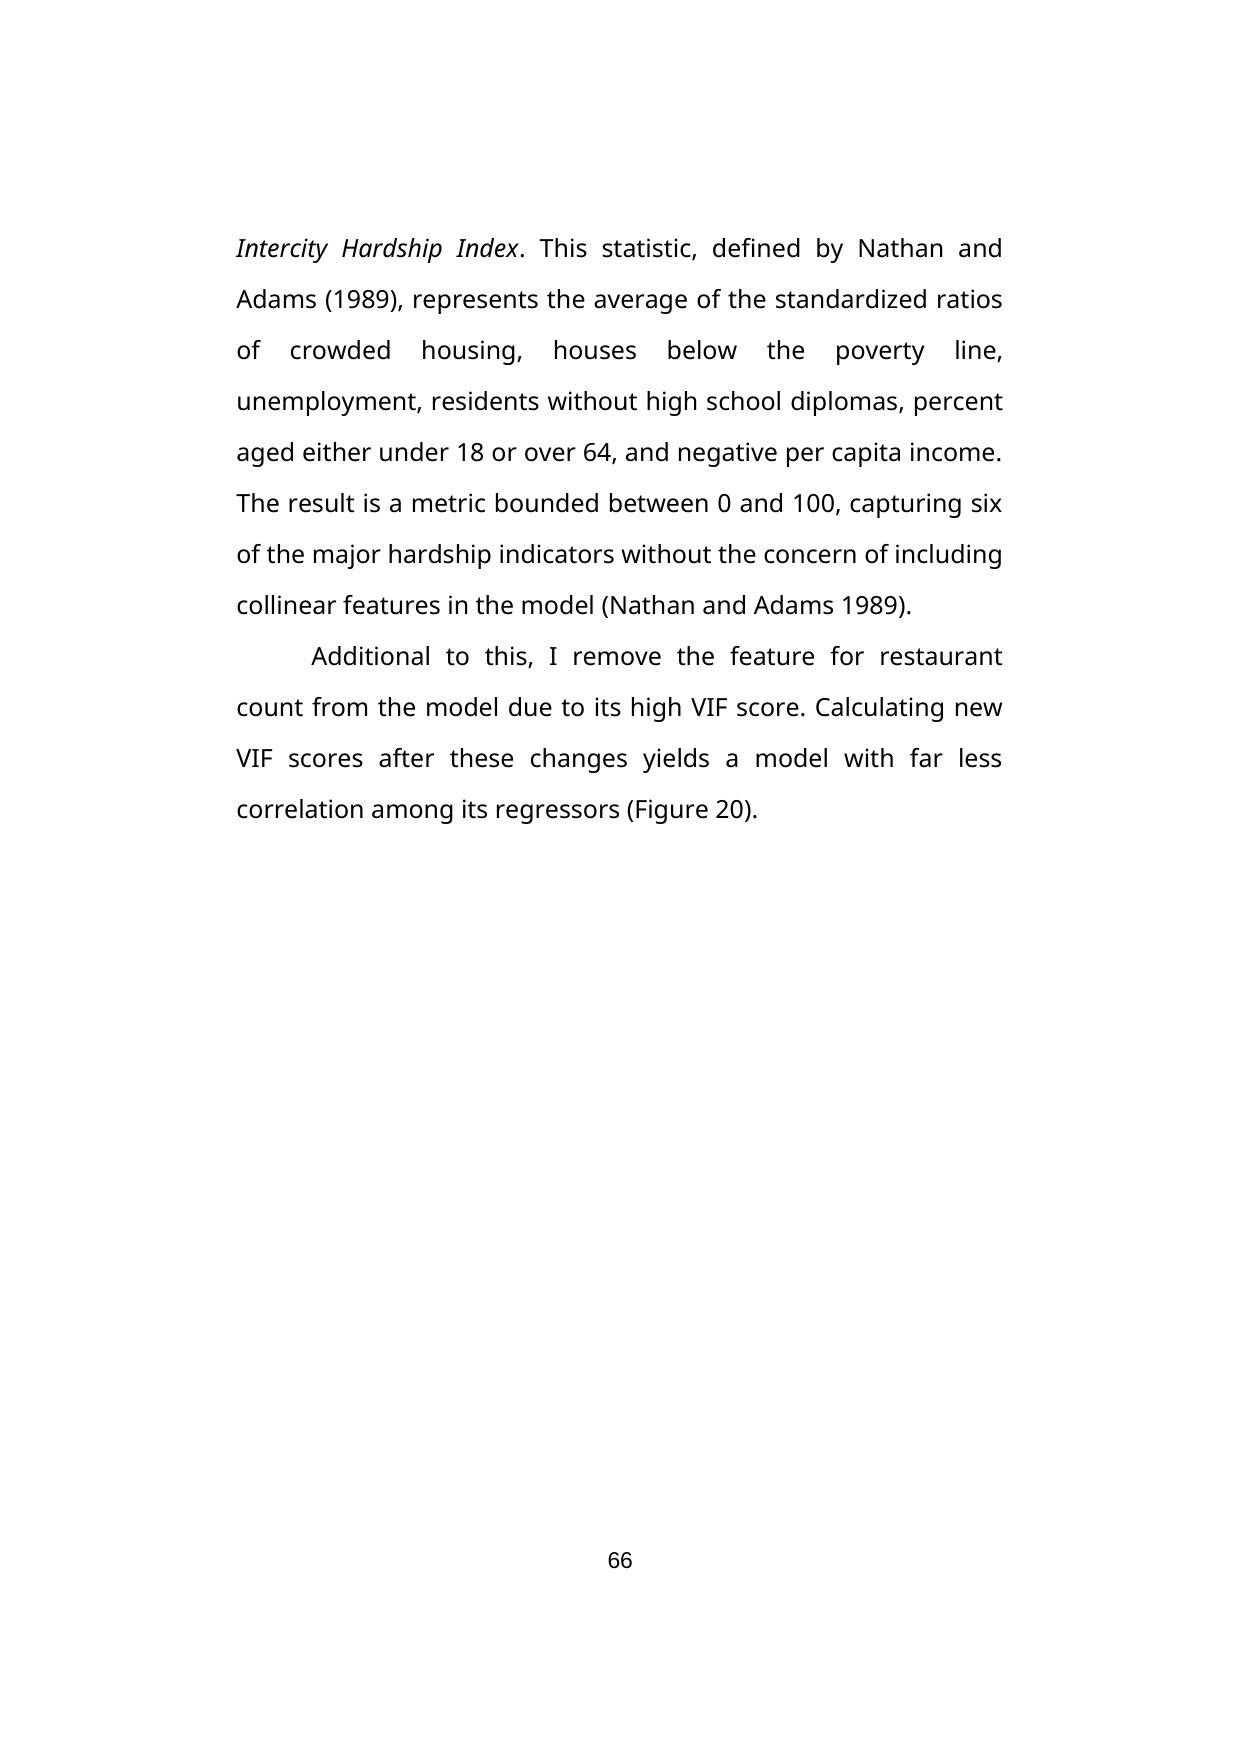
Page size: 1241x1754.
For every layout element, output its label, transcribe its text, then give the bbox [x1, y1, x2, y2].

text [236, 230, 1004, 622]
text Additional to this, I remove the feature for restaurant count from the model due to its high VIF score. Calculating new VIF scores after these changes yields a model with far less correlation among its regressors (Figure 20). [236, 639, 1004, 826]
